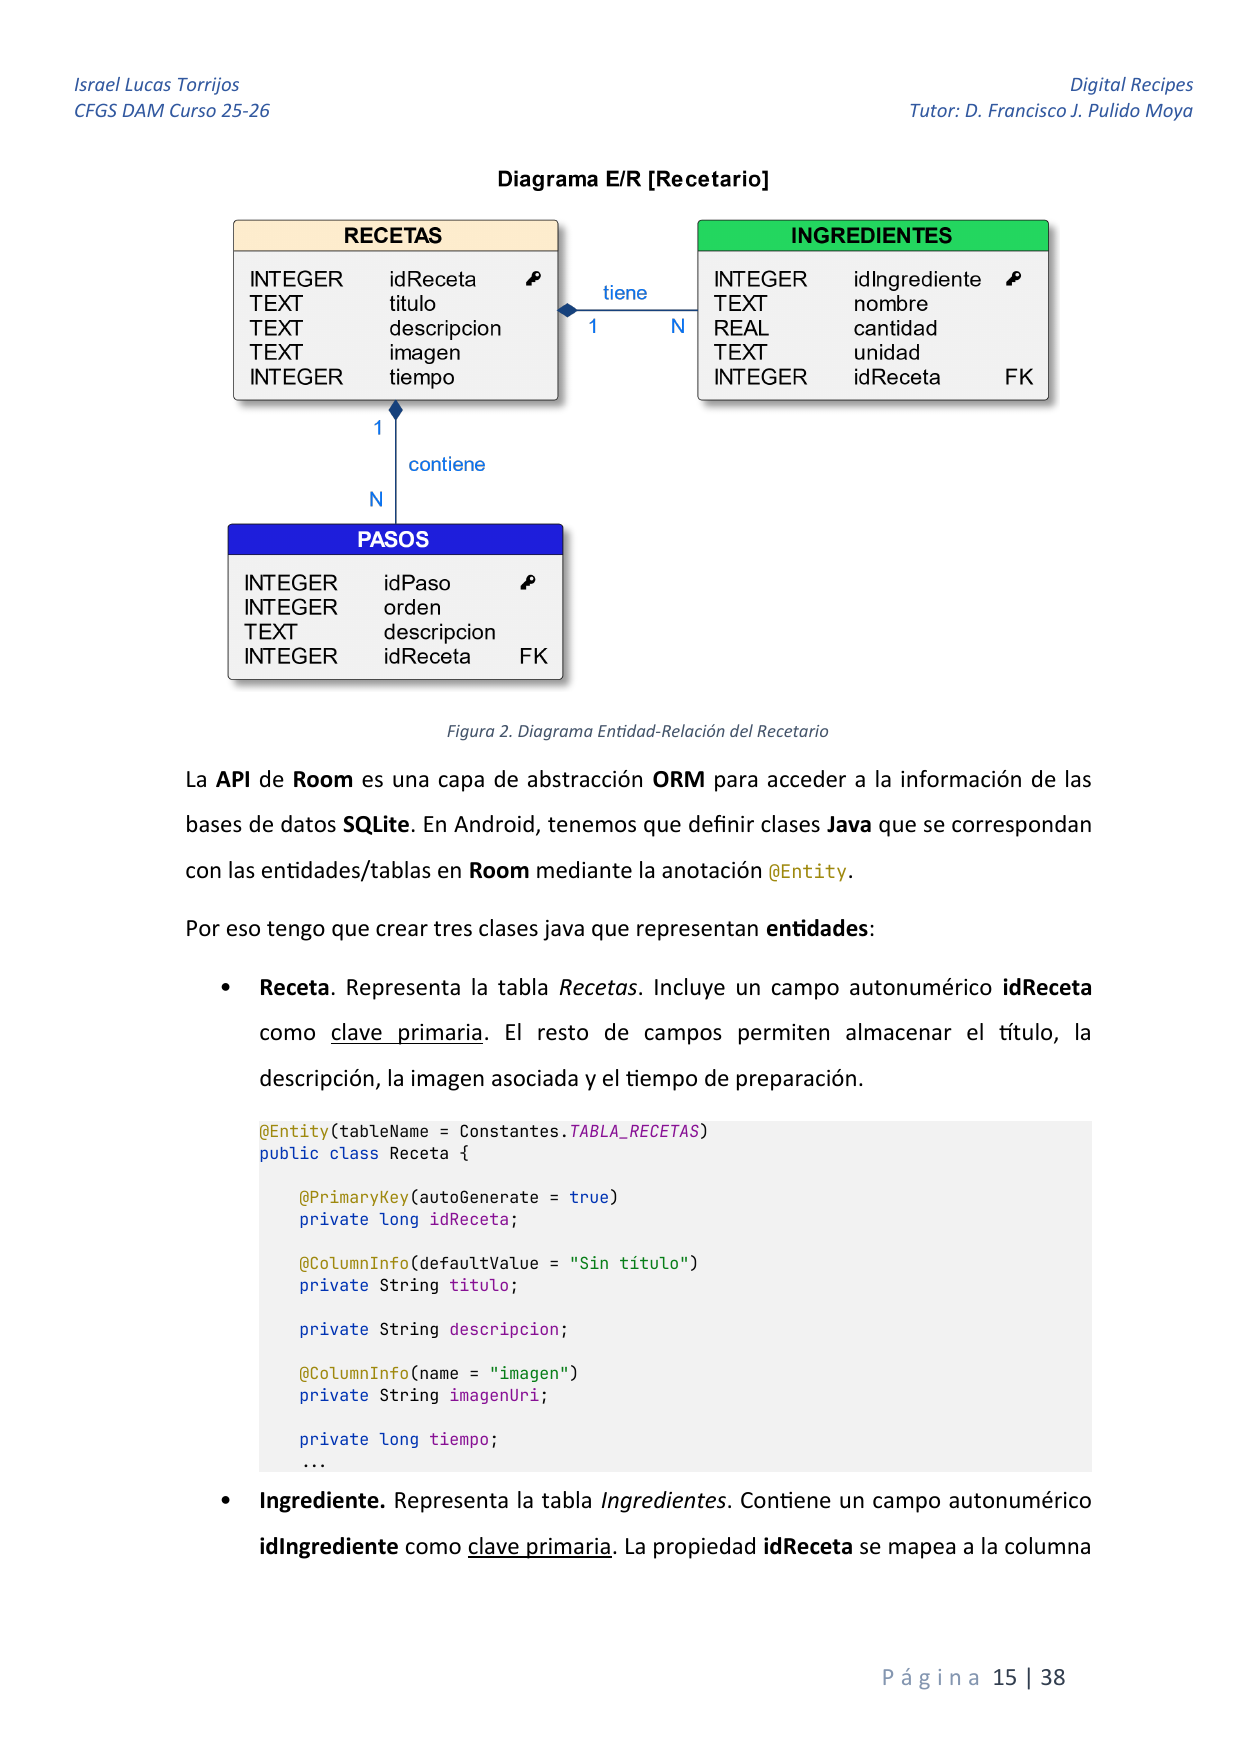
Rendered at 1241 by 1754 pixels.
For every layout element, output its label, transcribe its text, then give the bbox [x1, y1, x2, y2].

text @Entity(tableName = Constantes.TABLA_RECETAS) public class Receta { @PrimaryKey(autoGenerate = true) private long idReceta; @ColumnInfo(defaultValue = "Sin título") private String titulo; private String descripcion; @ColumnInfo(name = "imagen") private String imagenUri; private long tiempo; ... [259, 1121, 1092, 1472]
text Receta. Representa la tabla Recetas. Incluye un campo autonumérico idReceta como clave primaria. El resto de campos permiten almacenar el título, la descripción, la imagen asociada y el tiempo de preparación. [222, 971, 1092, 1093]
text Figura 2. Diagrama Entidad-Relación del Recetario [185, 719, 1092, 742]
text Por eso tengo que crear tres clases java que representan entidades: [185, 913, 1092, 943]
picture [217, 147, 1060, 692]
text La API de Room es una capa de abstracción ORM para acceder a la información de las bases de datos SQLite. En Android, tenemos que definir clases Java que se correspondan con las entidades/tablas en Room mediante la anotación @Entity. [185, 763, 1092, 885]
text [222, 1485, 1092, 1561]
